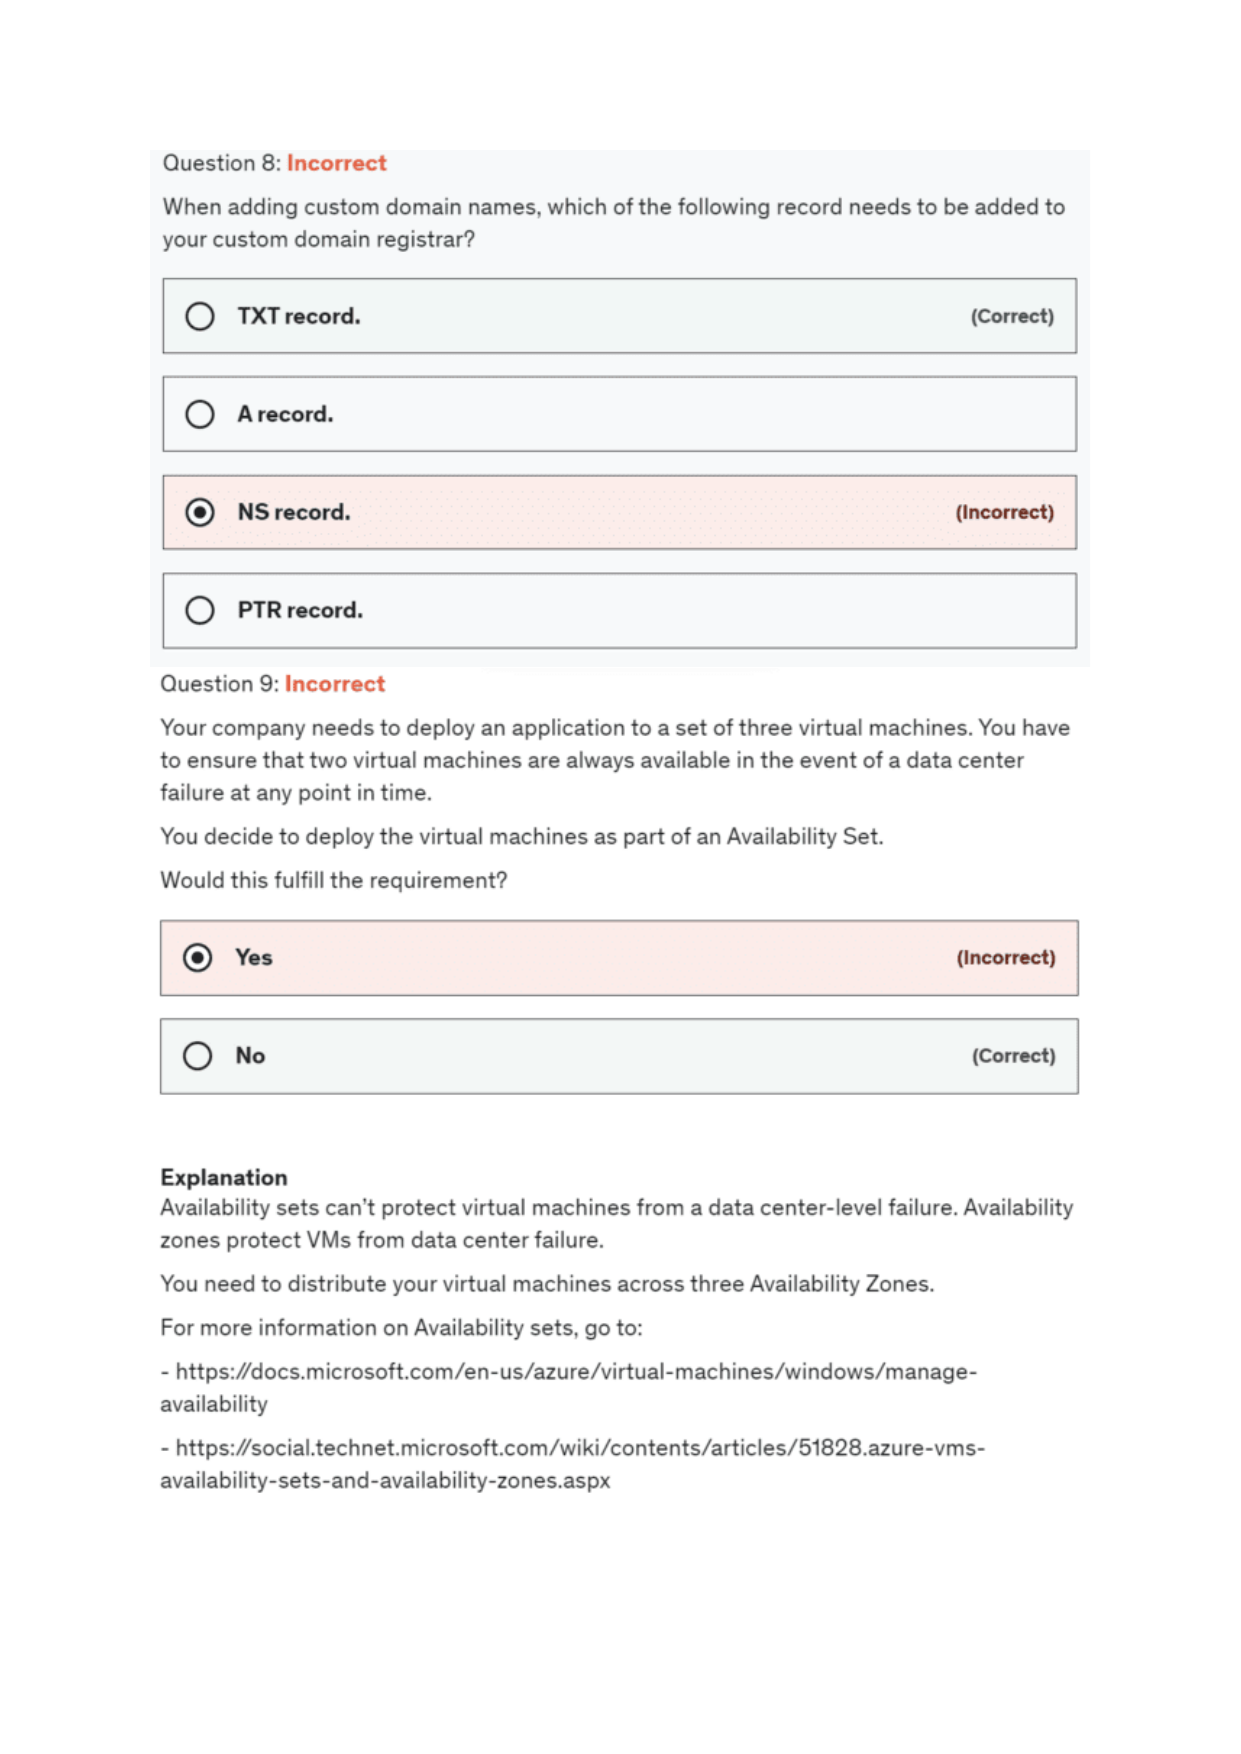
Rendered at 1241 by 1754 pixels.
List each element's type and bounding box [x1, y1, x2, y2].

picture [150, 150, 1091, 667]
picture [150, 668, 1091, 1532]
